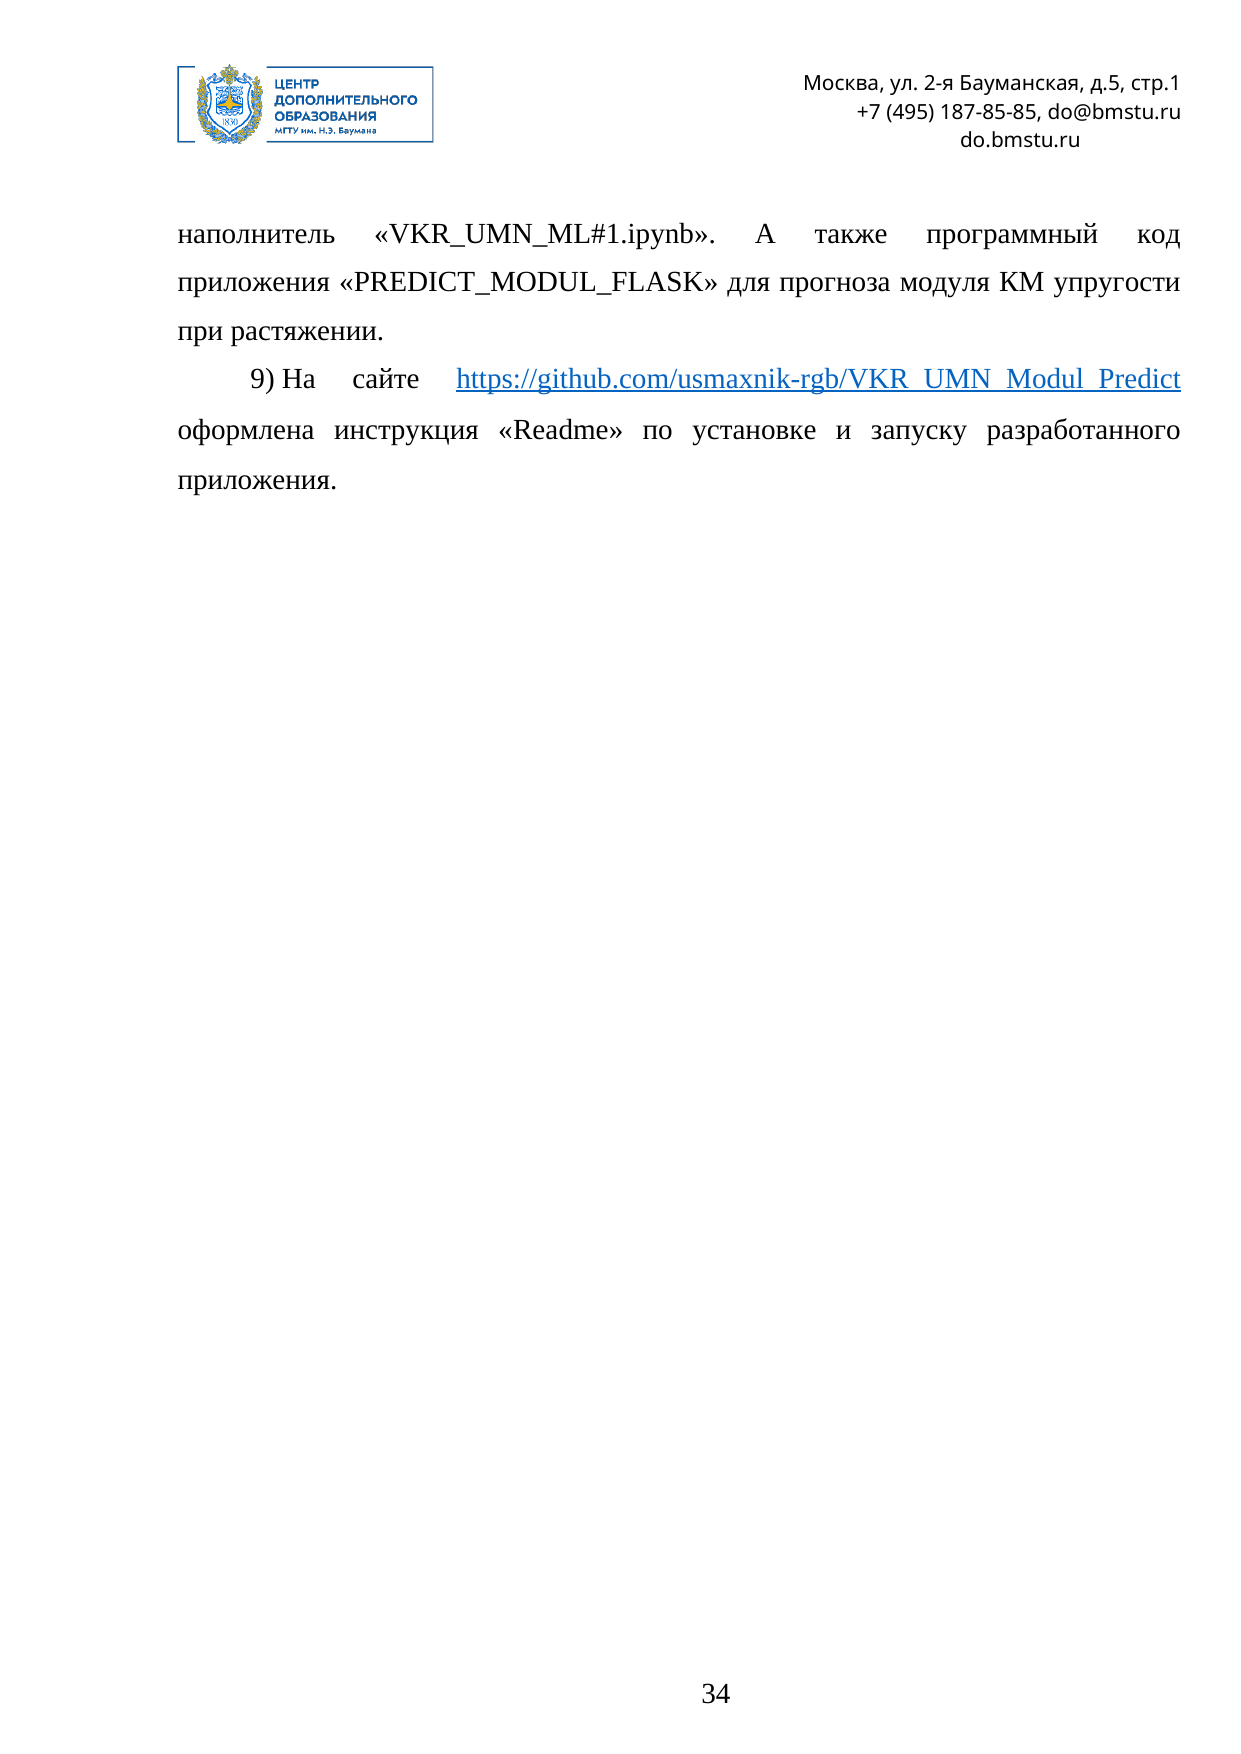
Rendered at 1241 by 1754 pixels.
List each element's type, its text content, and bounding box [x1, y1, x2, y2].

text 9) На сайте https://github.com/usmaxnik-rgb/VKR_UMN_Modul_Predict оформлена инструкция «Readme» по установке и запуску разработанного приложения. [177, 361, 1181, 496]
picture [177, 64, 434, 144]
